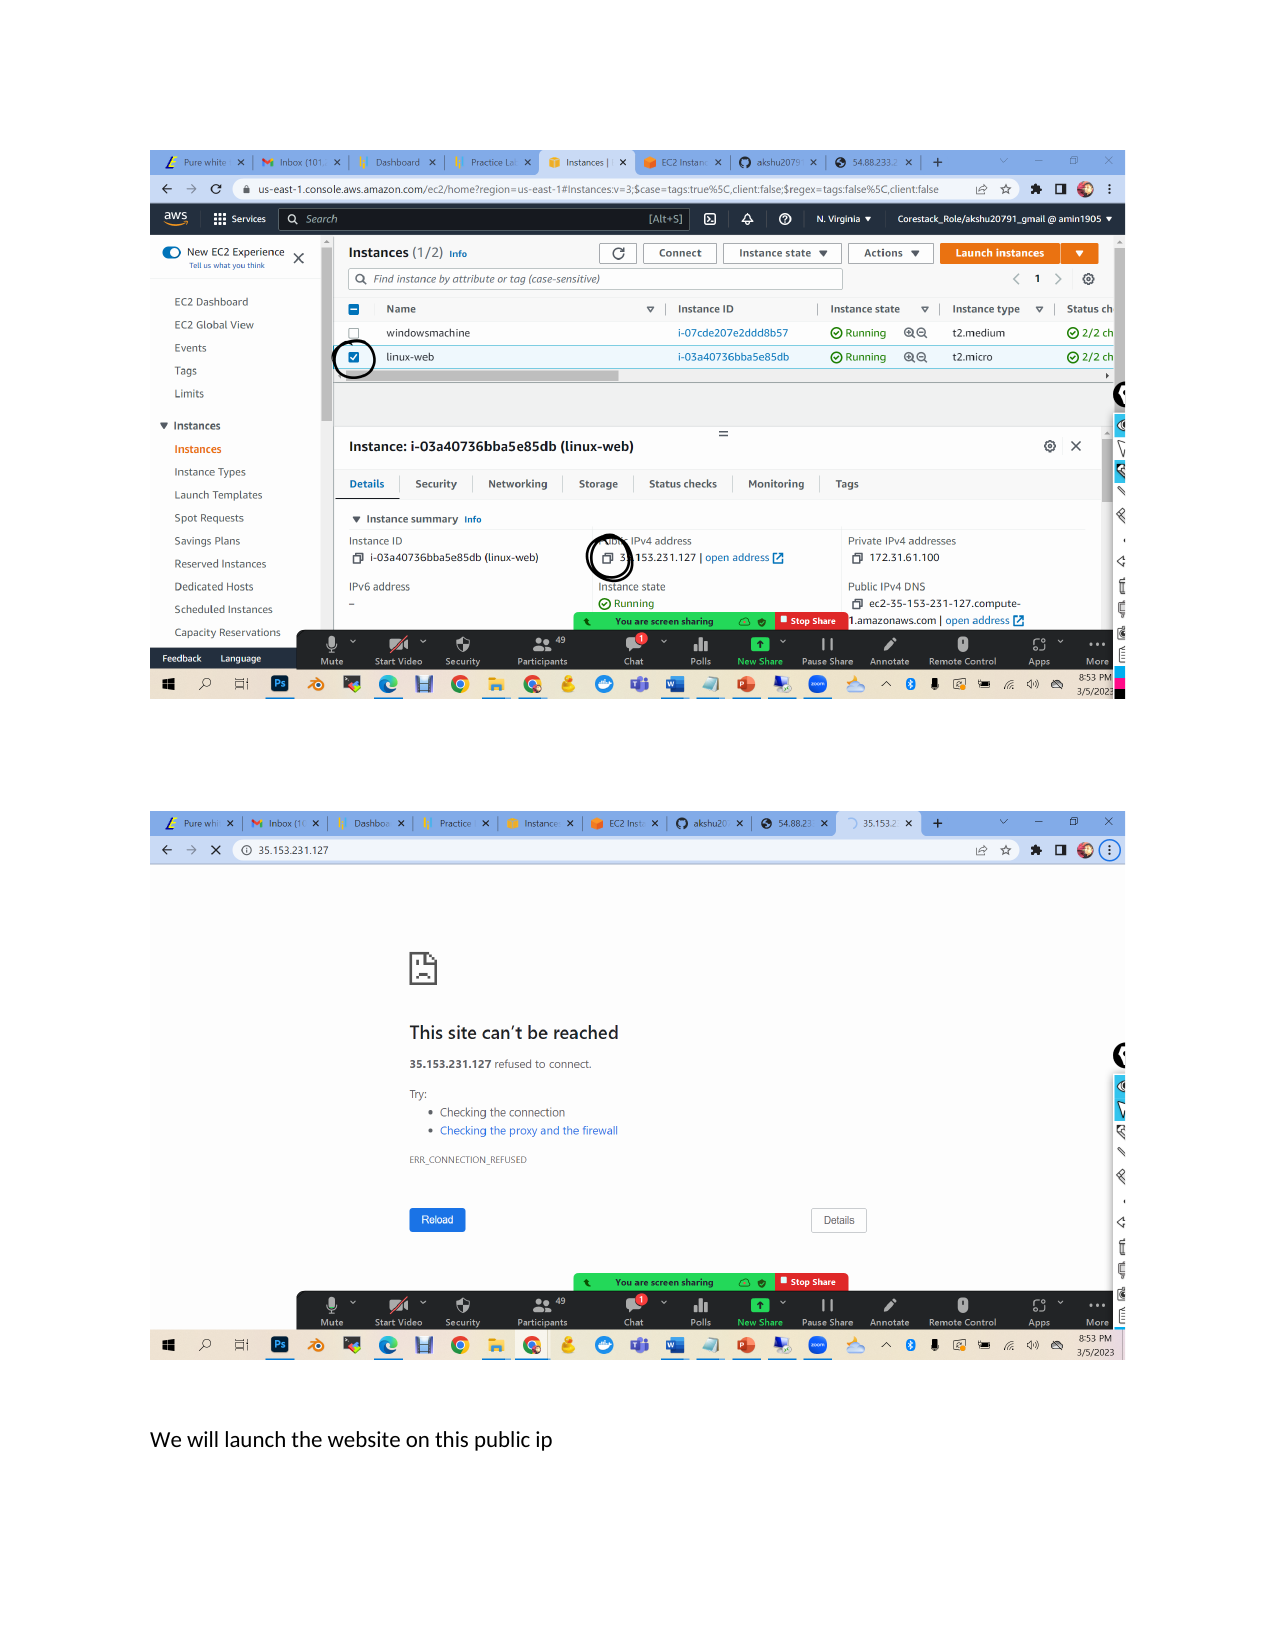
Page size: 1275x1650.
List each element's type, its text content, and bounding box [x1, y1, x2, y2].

picture [150, 150, 1125, 699]
picture [150, 811, 1125, 1360]
text We will launch the website on this public ip [150, 1425, 1125, 1453]
